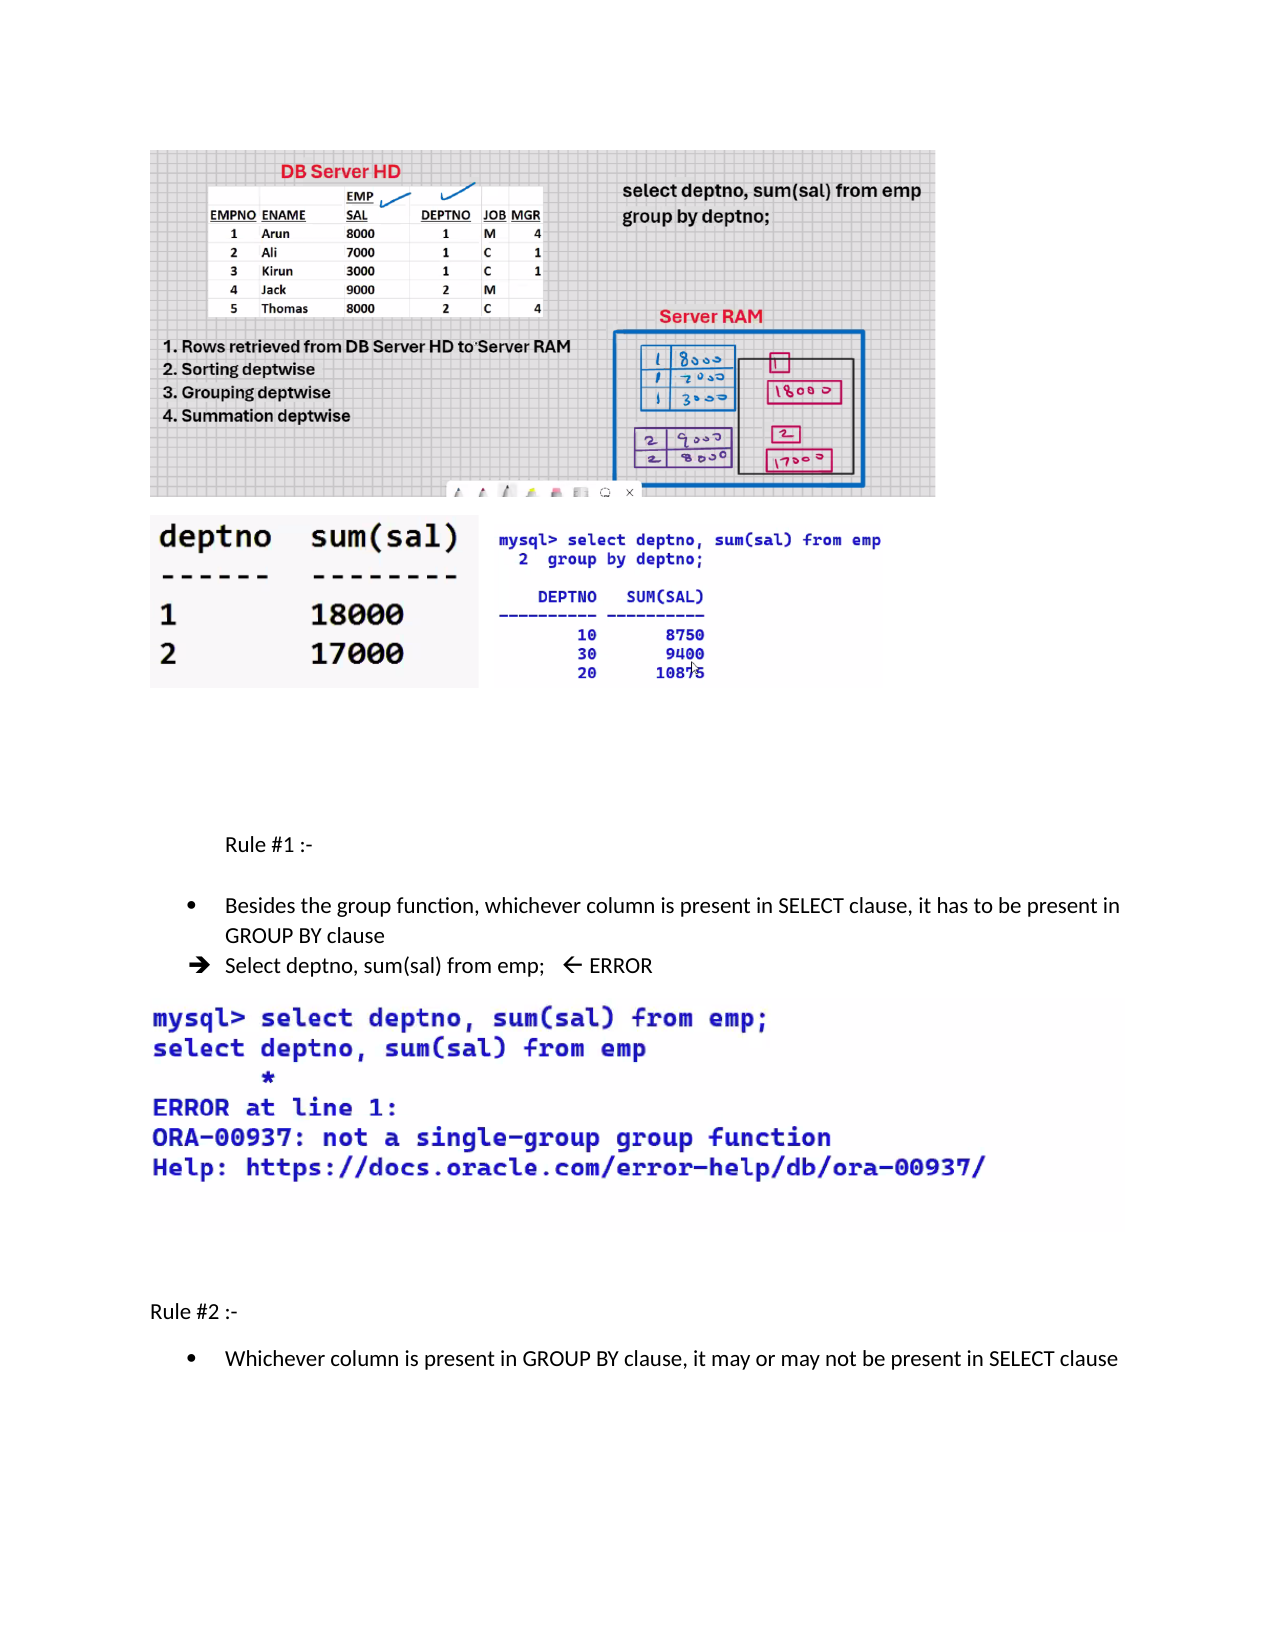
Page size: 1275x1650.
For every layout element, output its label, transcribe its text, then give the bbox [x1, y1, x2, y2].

list Whichever column is present in GROUP BY clause, it may or may not be present in SELECT clause [187, 1344, 1125, 1372]
picture [150, 150, 936, 497]
picture [150, 998, 1125, 1232]
picture [150, 515, 479, 688]
list Besides the group function, whichever column is present in SELECT clause, it has to be present in GROUP BY clause [187, 891, 1125, 949]
picture [494, 524, 883, 688]
list Select deptno, sum(sal) from emp; ERROR [187, 951, 1125, 979]
text Rule #2 :- [150, 1297, 1125, 1325]
list Rule #1 :- [225, 830, 1125, 858]
